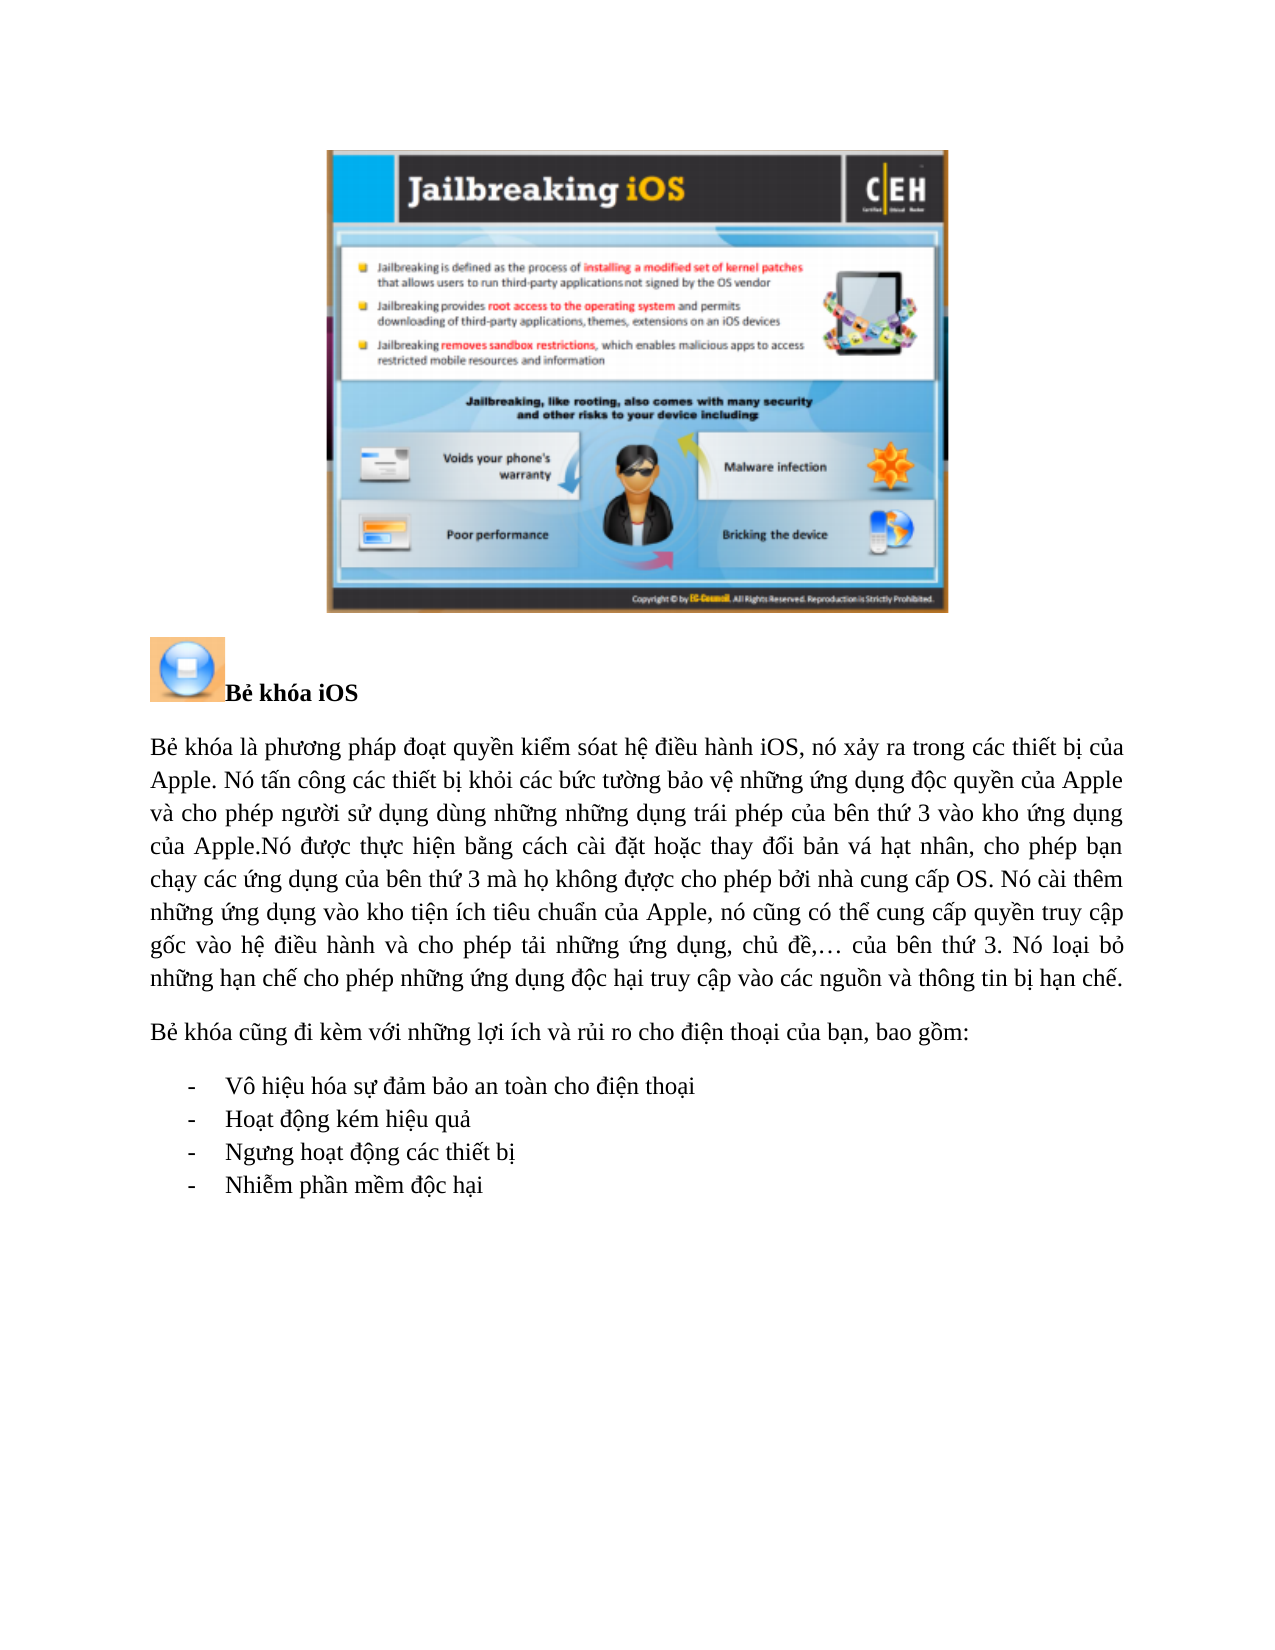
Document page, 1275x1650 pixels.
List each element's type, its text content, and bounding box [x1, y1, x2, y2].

list Hoạt động kém hiệu quả [187, 1104, 1125, 1133]
text Bẻ khóa iOS [150, 637, 1125, 707]
picture [150, 637, 226, 702]
list Ngưng hoạt động các thiết bị [187, 1137, 1125, 1166]
list Nhiễm phần mềm độc hại [187, 1170, 1125, 1199]
text Bẻ khóa là phương pháp đoạt quyền kiểm sóat hệ điều hành iOS, nó xảy ra trong các thiết bị của Apple. Nó tấn công các thiết bị khỏi các bức tường bảo vệ những ứng dụng độc quyền của Apple và cho phép người sử dụng dùng những những dụng trái phép của bên thứ 3 vào kho ứng dụng của Apple.Nó được thực hiện bằng cách cài đặt hoặc thay đổi bản vá hạt nhân, cho phép bạn chạy các ứng dụng của bên thứ 3 mà họ không đựợc cho phép bởi nhà cung cấp OS. Nó cài thêm những ứng dụng vào kho tiện ích tiêu chuẩn của Apple, nó cũng có thể cung cấp quyền truy cập gốc vào hệ điều hành và cho phép tải những ứng dụng, chủ đề,… của bên thứ 3. Nó loại bỏ những hạn chế cho phép những ứng dụng độc hại truy cập vào các nguồn và thông tin bị hạn chế. [150, 732, 1125, 992]
text Bẻ khóa cũng đi kèm với những lợi ích và rủi ro cho điện thoại của bạn, bao gồm: [150, 1017, 1125, 1046]
list Vô hiệu hóa sự đảm bảo an toàn cho điện thoại [187, 1071, 1125, 1100]
picture [326, 150, 949, 613]
